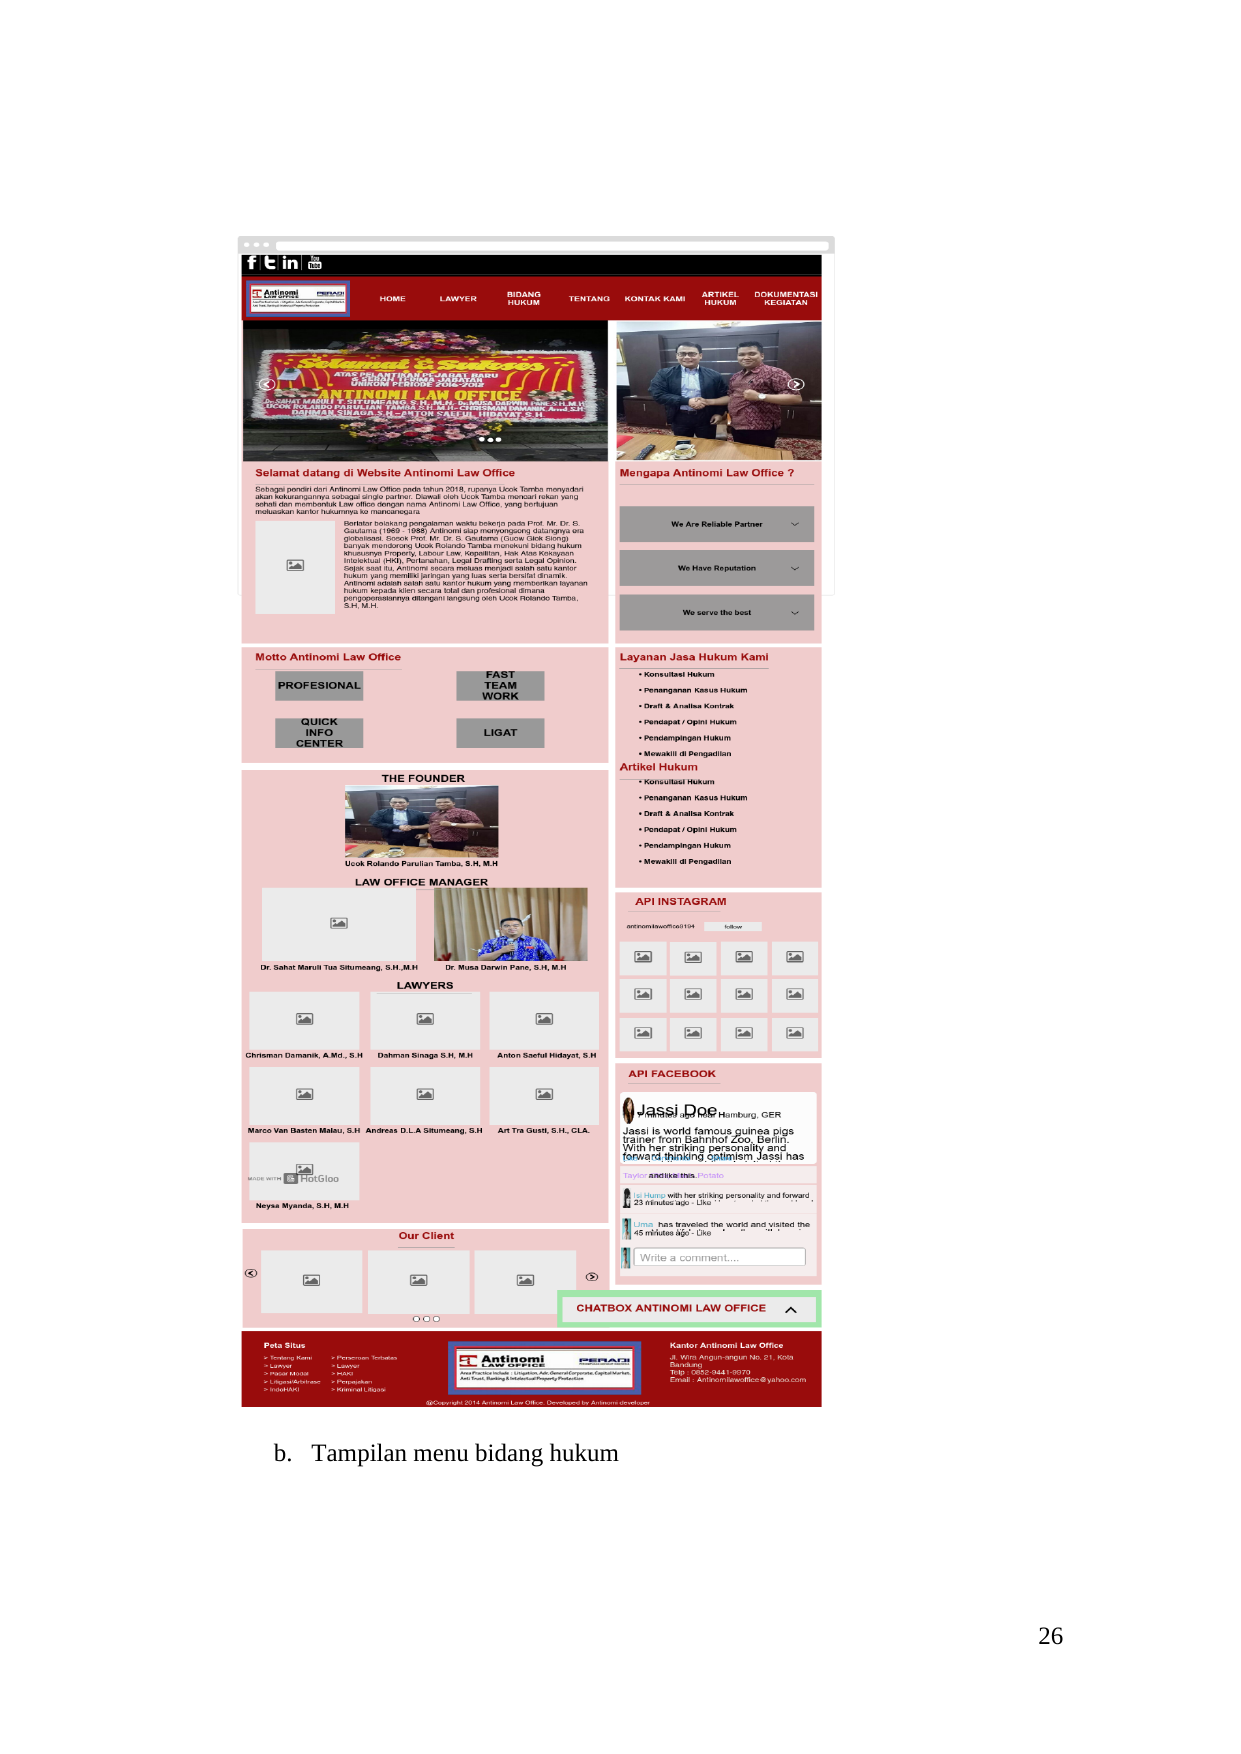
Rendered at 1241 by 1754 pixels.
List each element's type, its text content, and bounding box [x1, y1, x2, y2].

list Tampilan menu bidang hukum [274, 1438, 1063, 1467]
picture [236, 236, 1064, 1407]
